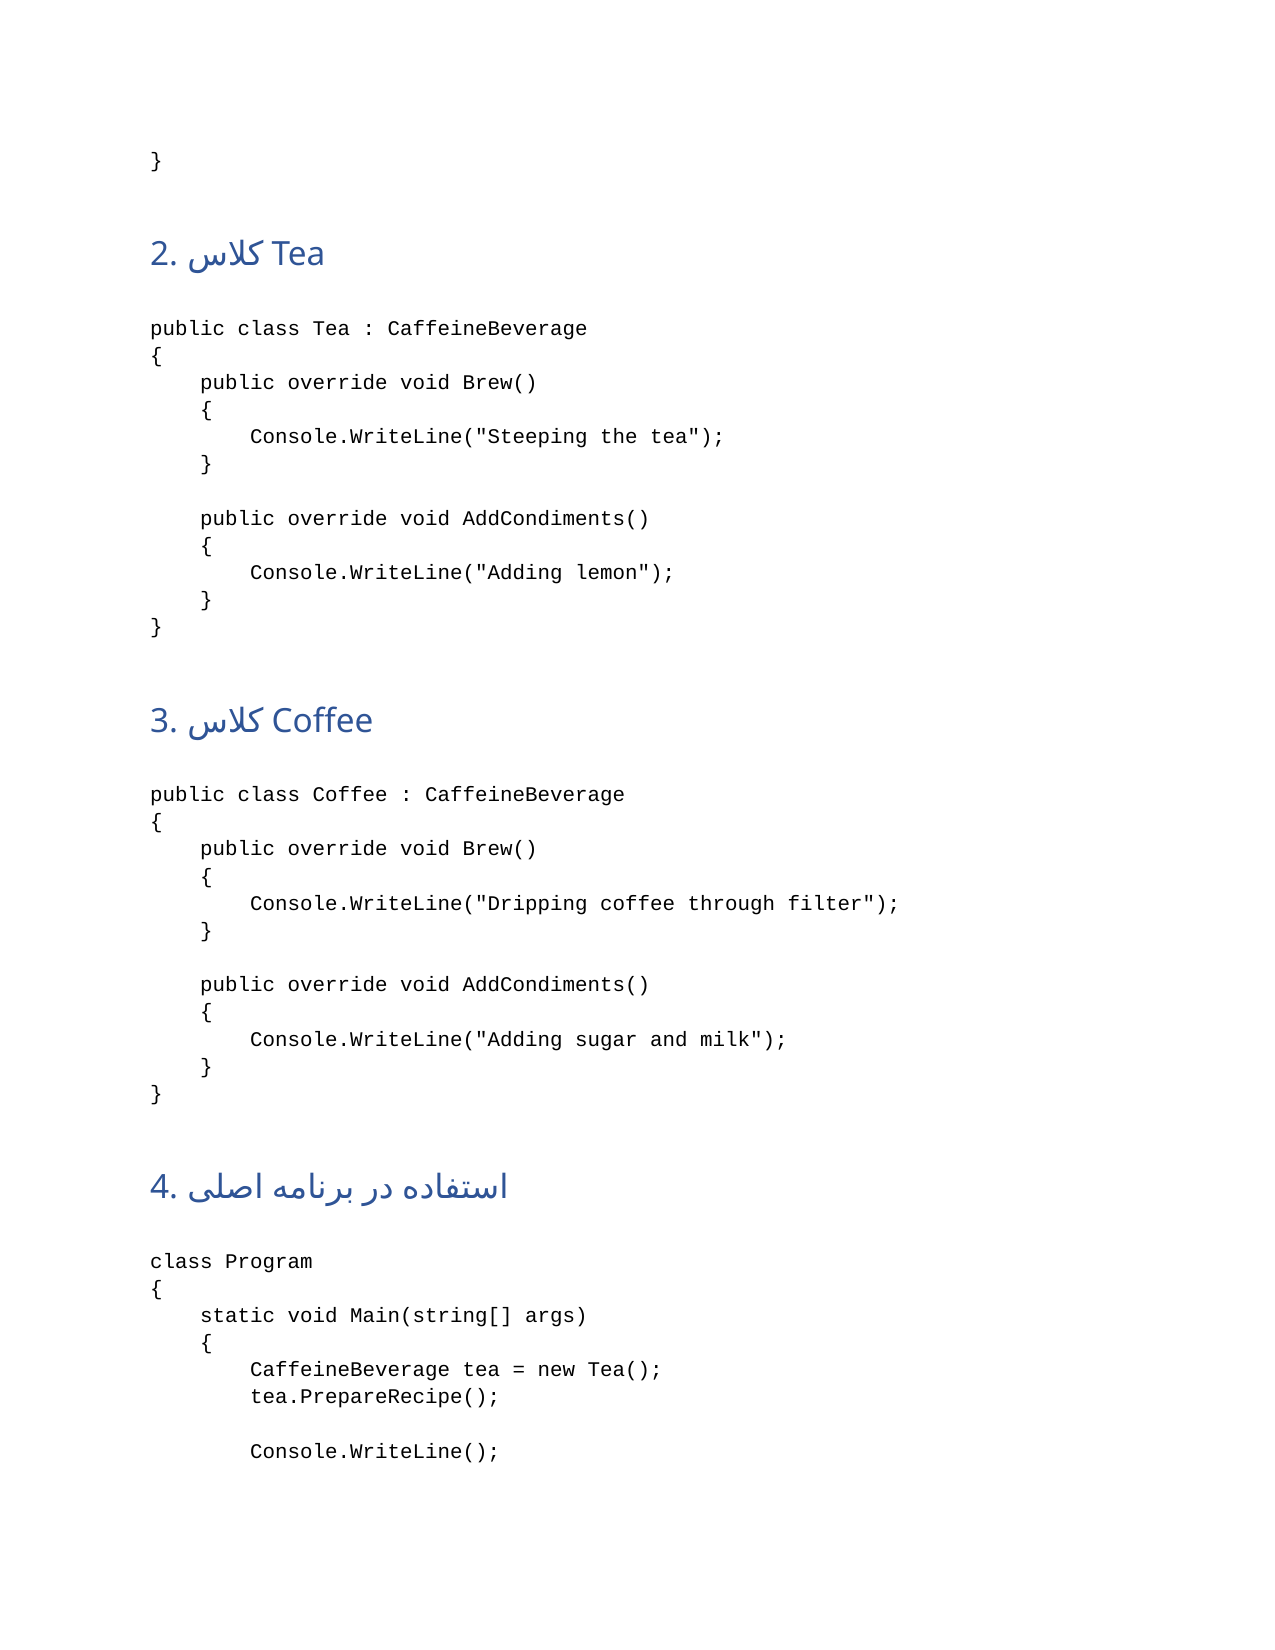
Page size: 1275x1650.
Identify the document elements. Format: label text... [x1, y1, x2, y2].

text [150, 1223, 1125, 1492]
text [150, 150, 1125, 209]
subtitle 2. کلاس Tea [150, 230, 1125, 275]
subtitle 4. استفاده در برنامه اصلی [150, 1163, 1125, 1208]
text public class Tea : CaffeineBeverage { public override void Brew() { Console.WriteLine("Steeping the tea"); } public override void AddCondiments() { Console.WriteLine("Adding lemon"); } } [150, 290, 1125, 675]
text public class Coffee : CaffeineBeverage { public override void Brew() { Console.WriteLine("Dripping coffee through filter"); } public override void AddCondiments() { Console.WriteLine("Adding sugar and milk"); } } [150, 757, 1125, 1142]
subtitle 3. کلاس Coffee [150, 696, 1125, 742]
